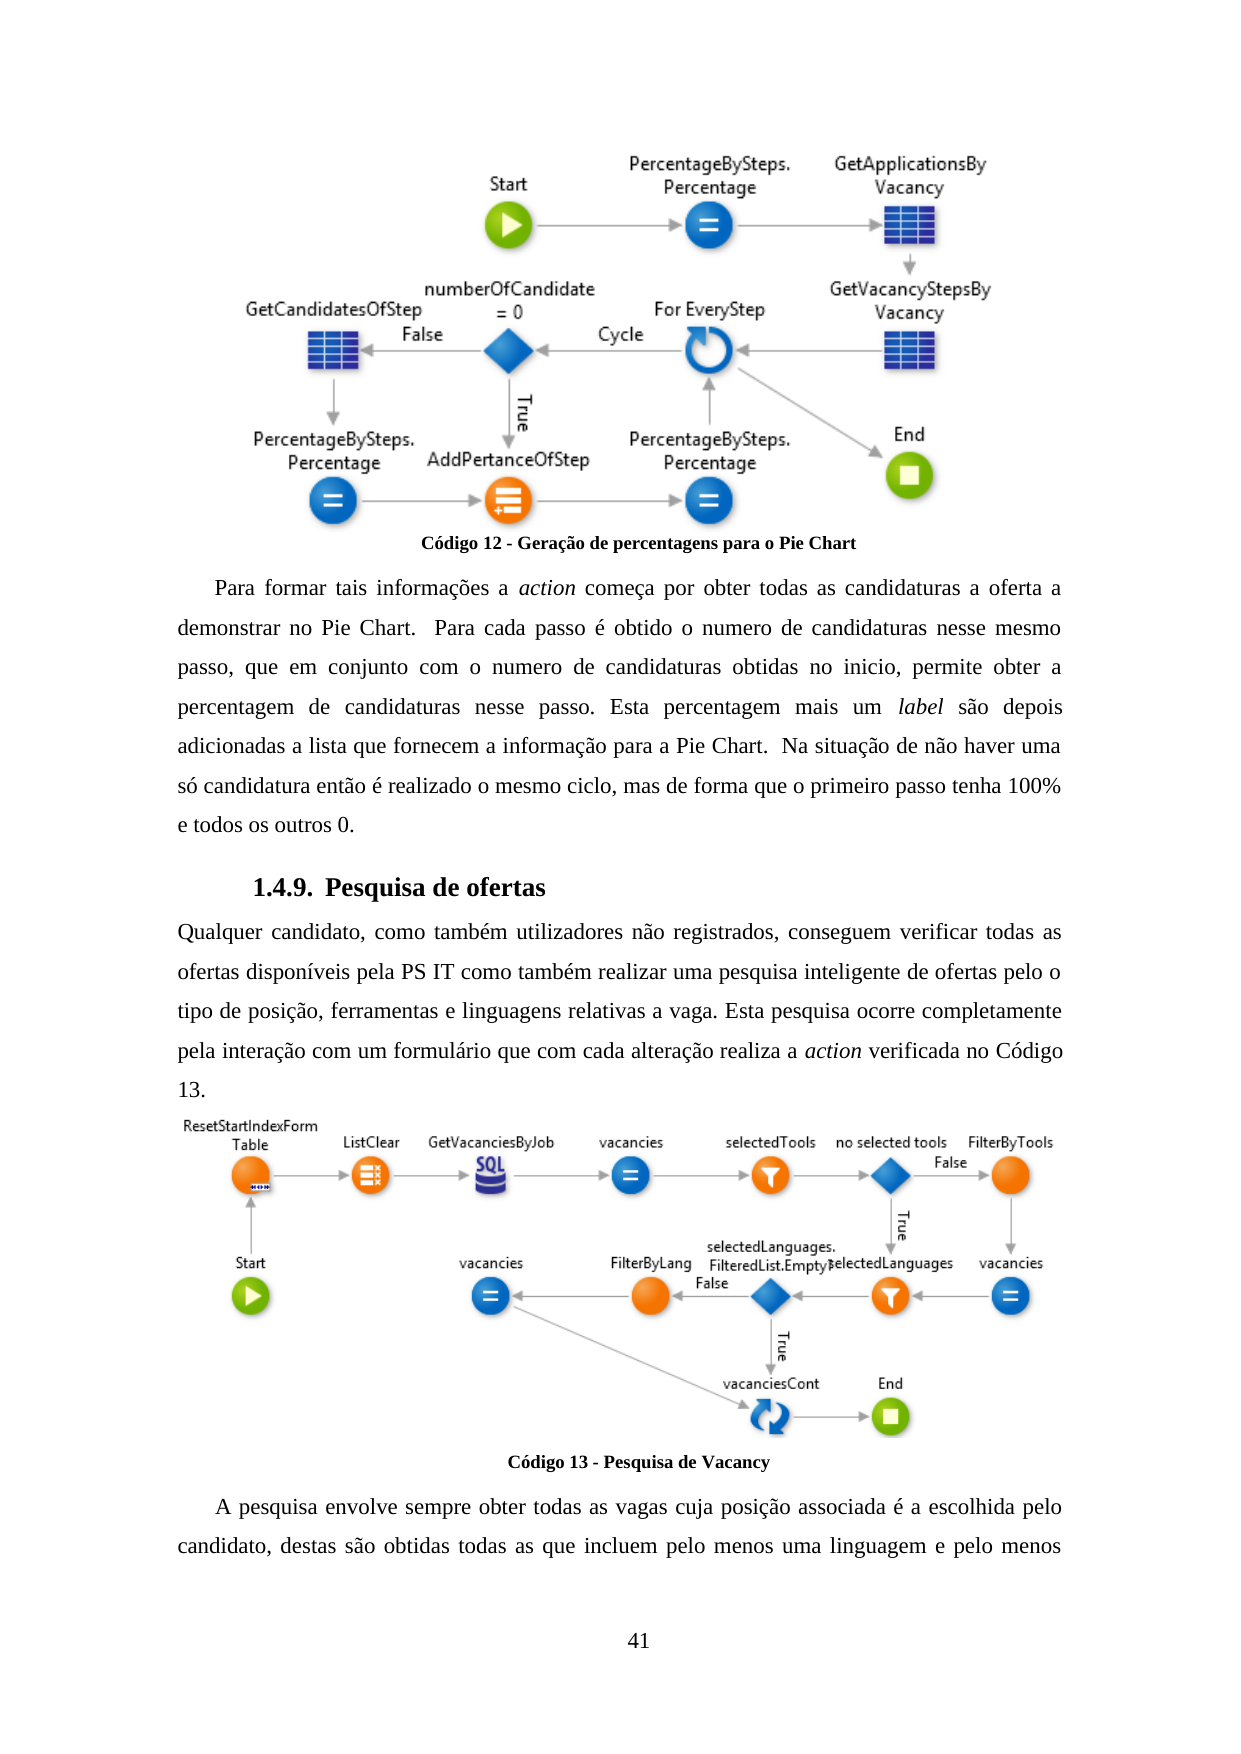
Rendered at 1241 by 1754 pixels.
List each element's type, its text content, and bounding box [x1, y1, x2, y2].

picture [177, 1115, 1062, 1438]
text Para formar tais informações a action começa por obter todas as candidaturas a oferta a demonstrar no Pie Chart. Para cada passo é obtido o numero de candidaturas nesse mesmo passo, que em conjunto com o numero de candidaturas obtidas no inicio, permite obter a percentagem de candidaturas nesse passo. Esta percentagem mais um label são depois adicionadas a lista que fornecem a informação para a Pie Chart. Na situação de não haver uma só candidatura então é realizado o mesmo ciclo, mas de forma que o primeiro passo tenha 100% e todos os outros 0. [177, 574, 1063, 838]
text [177, 1493, 1063, 1559]
subtitle Pesquisa de ofertas [252, 872, 1063, 903]
text Código - Geração de percentagens para o Pie Chart [177, 532, 1063, 553]
text Código - Pesquisa de Vacancy [177, 1451, 1063, 1472]
picture [242, 147, 999, 532]
text Qualquer candidato, como também utilizadores não registrados, conseguem verificar todas as ofertas disponíveis pela PS IT como também realizar uma pesquisa inteligente de ofertas pelo o tipo de posição, ferramentas e linguagens relativas a vaga. Esta pesquisa ocorre completamente pela interação com um formulário que com cada alteração realiza a action verificada no Código 13. [177, 918, 1063, 1102]
